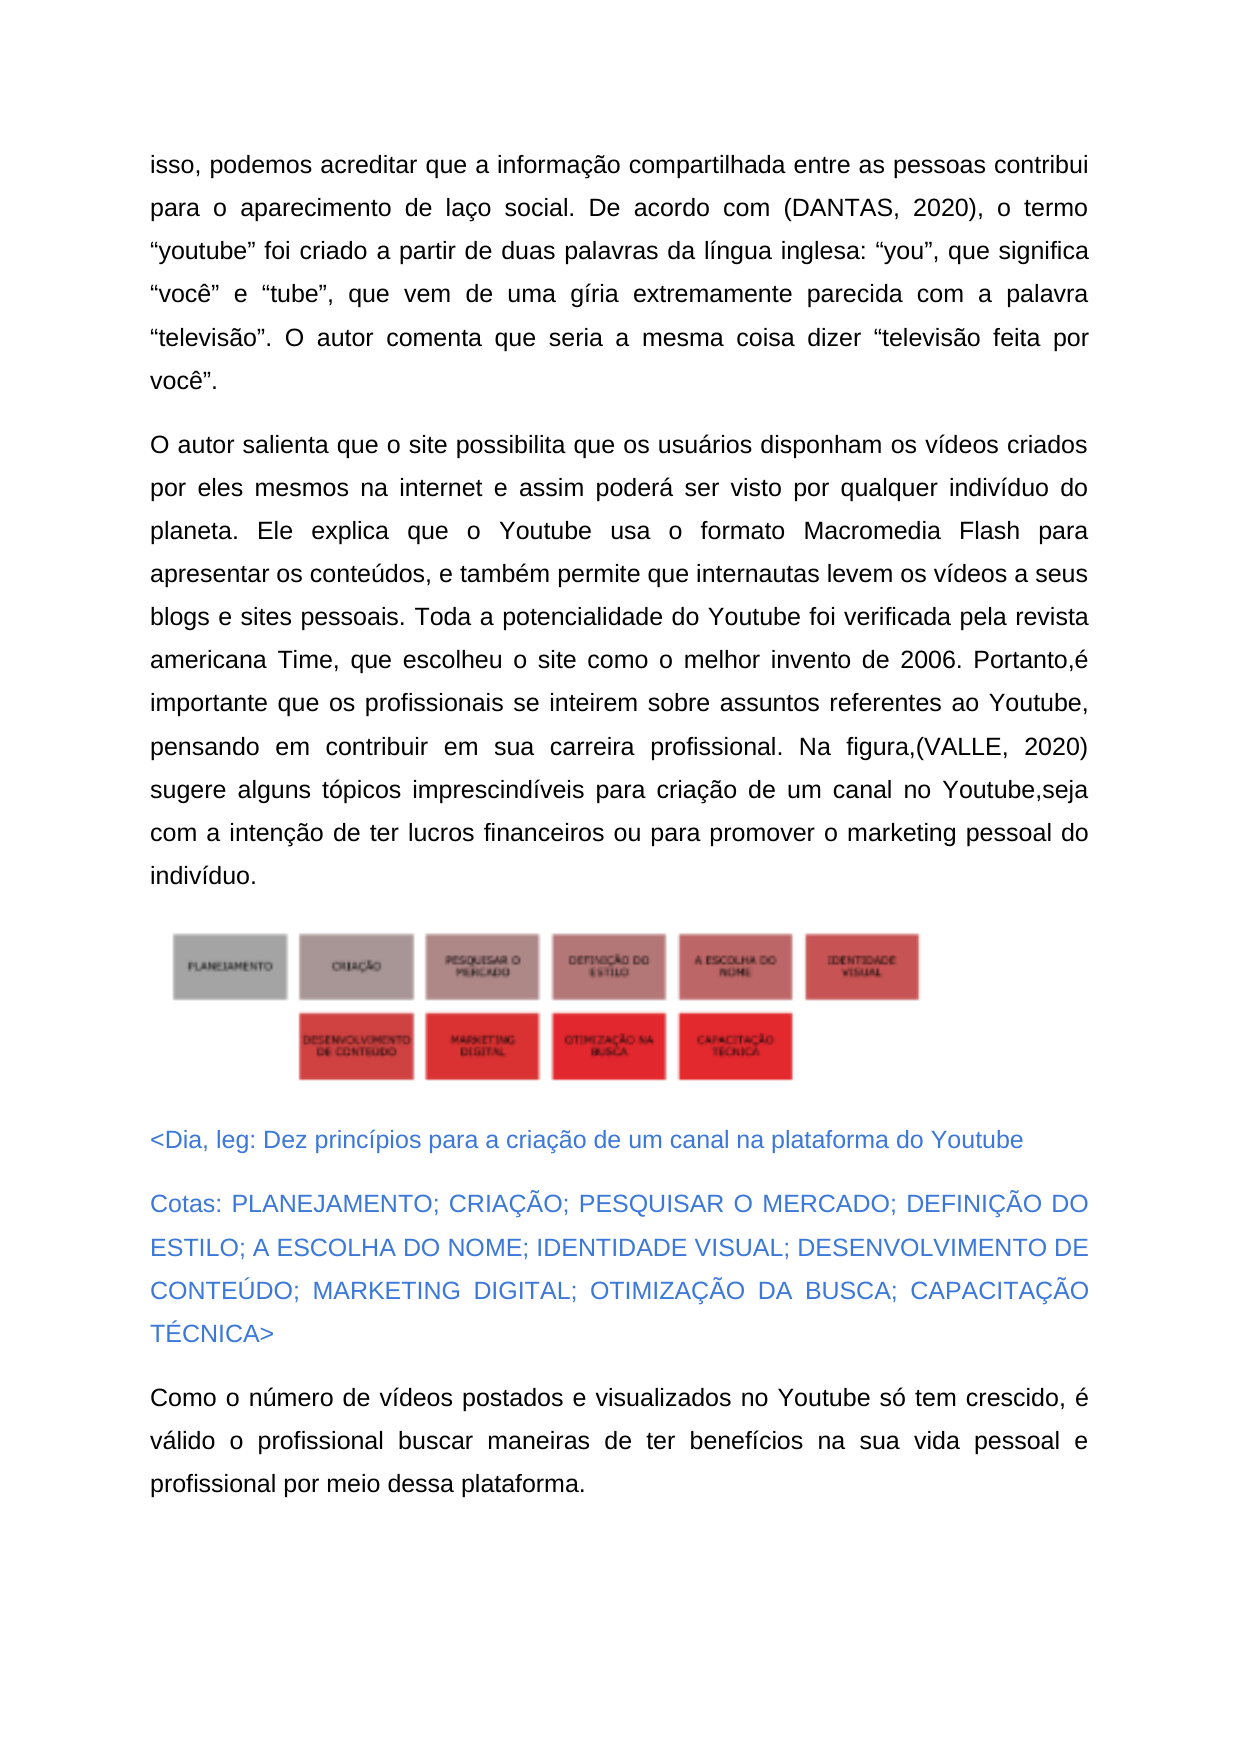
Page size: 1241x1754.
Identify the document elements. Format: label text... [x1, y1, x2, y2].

text Cotas: PLANEJAMENTO; CRIAÇÃO; PESQUISAR O MERCADO; DEFINIÇÃO DO ESTILO; A ESCOLHA DO NOME; IDENTIDADE VISUAL; DESENVOLVIMENTO DE CONTEÚDO; MARKETING DIGITAL; OTIMIZAÇÃO DA BUSCA; CAPACITAÇÃO TÉCNICA> [150, 1189, 1090, 1347]
picture [150, 924, 941, 1092]
text Como o número de vídeos postados e visualizados no Youtube só tem crescido, é válido o profissional buscar maneiras de ter benefícios na sua vida pessoal e profissional por meio dessa plataforma. [150, 1383, 1090, 1498]
text O autor salienta que o site possibilita que os usuários disponham os vídeos criados por eles mesmos na internet e assim poderá ser visto por qualquer indivíduo do planeta. Ele explica que o Youtube usa o formato Macromedia Flash para apresentar os conteúdos, e também permite que internautas levem os vídeos a seus blogs e sites pessoais. Toda a potencialidade do Youtube foi verificada pela revista americana Time, que escolheu o site como o melhor invento de 2006. Portanto,é importante que os profissionais se inteirem sobre assuntos referentes ao Youtube, pensando em contribuir em sua carreira profissional. Na figura,(VALLE, 2020) sugere alguns tópicos imprescindíveis para criação de um canal no Youtube,seja com a intenção de ter lucros financeiros ou para promover o marketing pessoal do indivíduo. [150, 429, 1090, 889]
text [150, 150, 1090, 394]
text <Dia, leg: Dez princípios para a criação de um canal na plataforma do Youtube [150, 1125, 1090, 1154]
